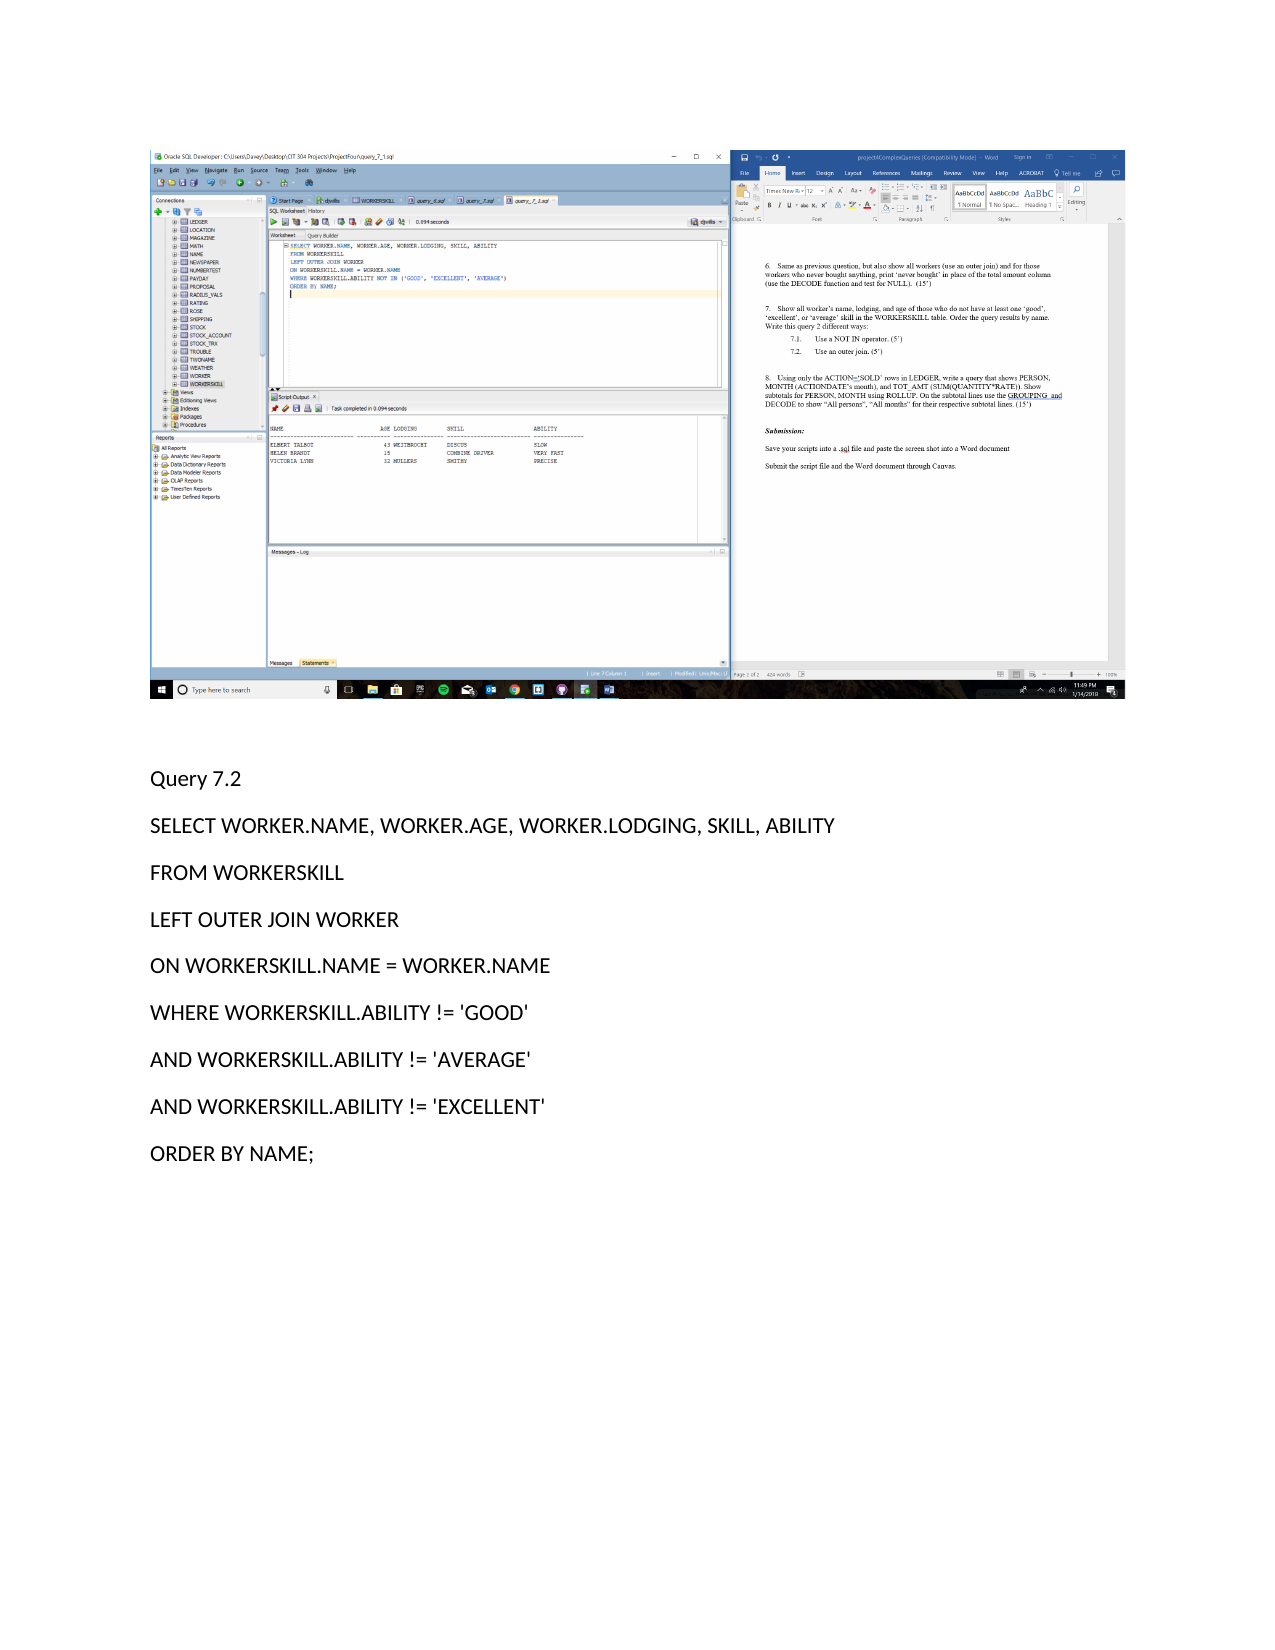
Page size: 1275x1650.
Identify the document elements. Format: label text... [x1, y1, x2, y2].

text FROM WORKERSKILL [150, 858, 1125, 886]
picture [150, 150, 1125, 699]
text ON WORKERSKILL.NAME = WORKER.NAME [150, 952, 1125, 980]
text AND WORKERSKILL.ABILITY != 'EXCELLENT' [150, 1092, 1125, 1120]
text SELECT WORKER.NAME, WORKER.AGE, WORKER.LODGING, SKILL, ABILITY [150, 811, 1125, 839]
text AND WORKERSKILL.ABILITY != 'AVERAGE' [150, 1045, 1125, 1073]
text ORDER BY NAME; [150, 1139, 1125, 1167]
text Query 7.2 [150, 764, 1125, 792]
text LEFT OUTER JOIN WORKER [150, 905, 1125, 933]
text WHERE WORKERSKILL.ABILITY != 'GOOD' [150, 998, 1125, 1027]
